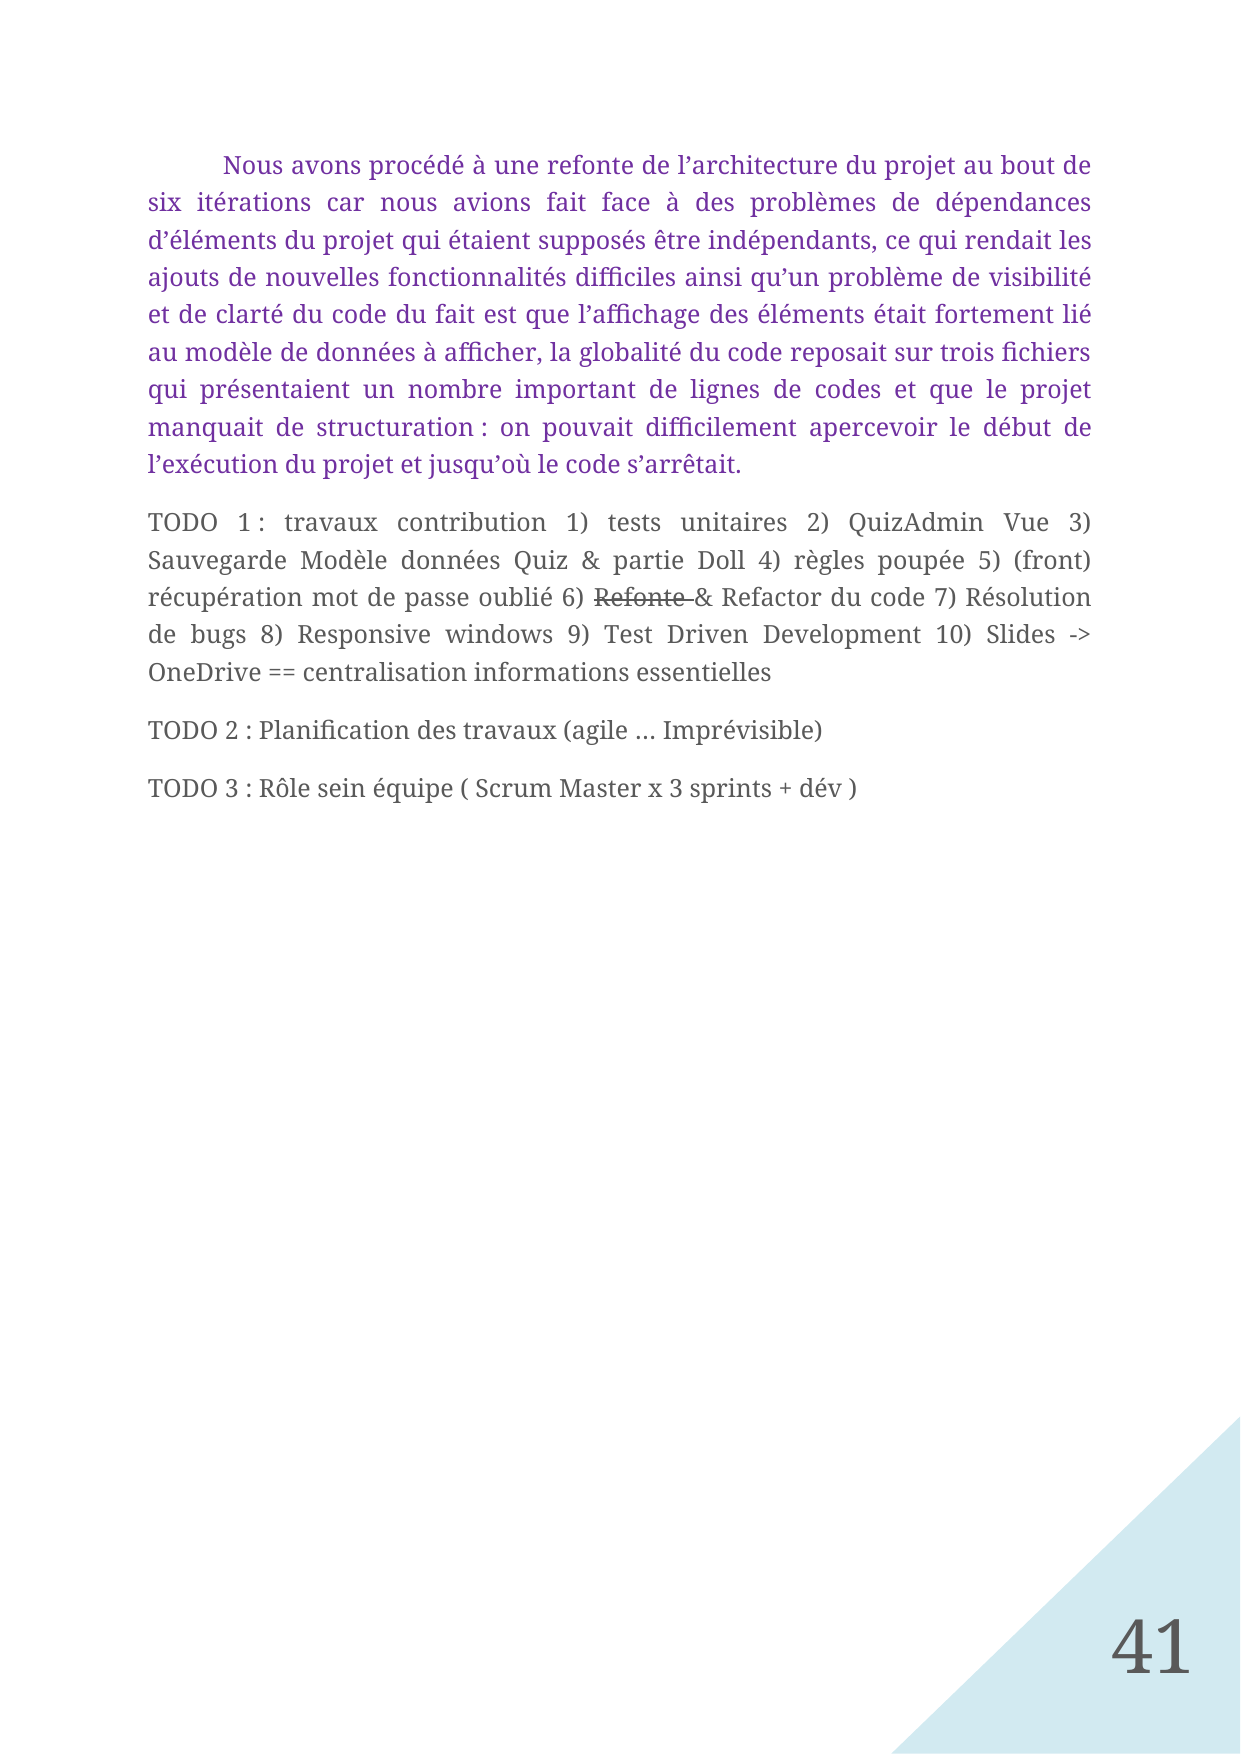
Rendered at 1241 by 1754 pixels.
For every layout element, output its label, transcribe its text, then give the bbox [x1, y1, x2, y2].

text TODO 3 : Rôle sein équipe ( Scrum Master x 3 sprints + dév ) [148, 771, 1093, 805]
text TODO 1 : travaux contribution 1) tests unitaires 2) QuizAdmin Vue 3) Sauvegarde Modèle données Quiz & partie Doll 4) règles poupée 5) (front) récupération mot de passe oublié 6) Refonte & Refactor du code 7) Résolution de bugs 8) Responsive windows 9) Test Driven Development 10) Slides -> OneDrive == centralisation informations essentielles [148, 505, 1093, 689]
text TODO 2 : Planification des travaux (agile … Imprévisible) [148, 713, 1093, 747]
text Nous avons procédé à une refonte de l’architecture du projet au bout de six itérations car nous avions fait face à des problèmes de dépendances d’éléments du projet qui étaient supposés être indépendants, ce qui rendait les ajouts de nouvelles fonctionnalités difficiles ainsi qu’un problème de visibilité et de clarté du code du fait est que l’affichage des éléments était fortement lié au modèle de données à afficher, la globalité du code reposait sur trois fichiers qui présentaient un nombre important de lignes de codes et que le projet manquait de structuration : on pouvait difficilement apercevoir le début de l’exécution du projet et jusqu’où le code s’arrêtait. [148, 148, 1093, 481]
